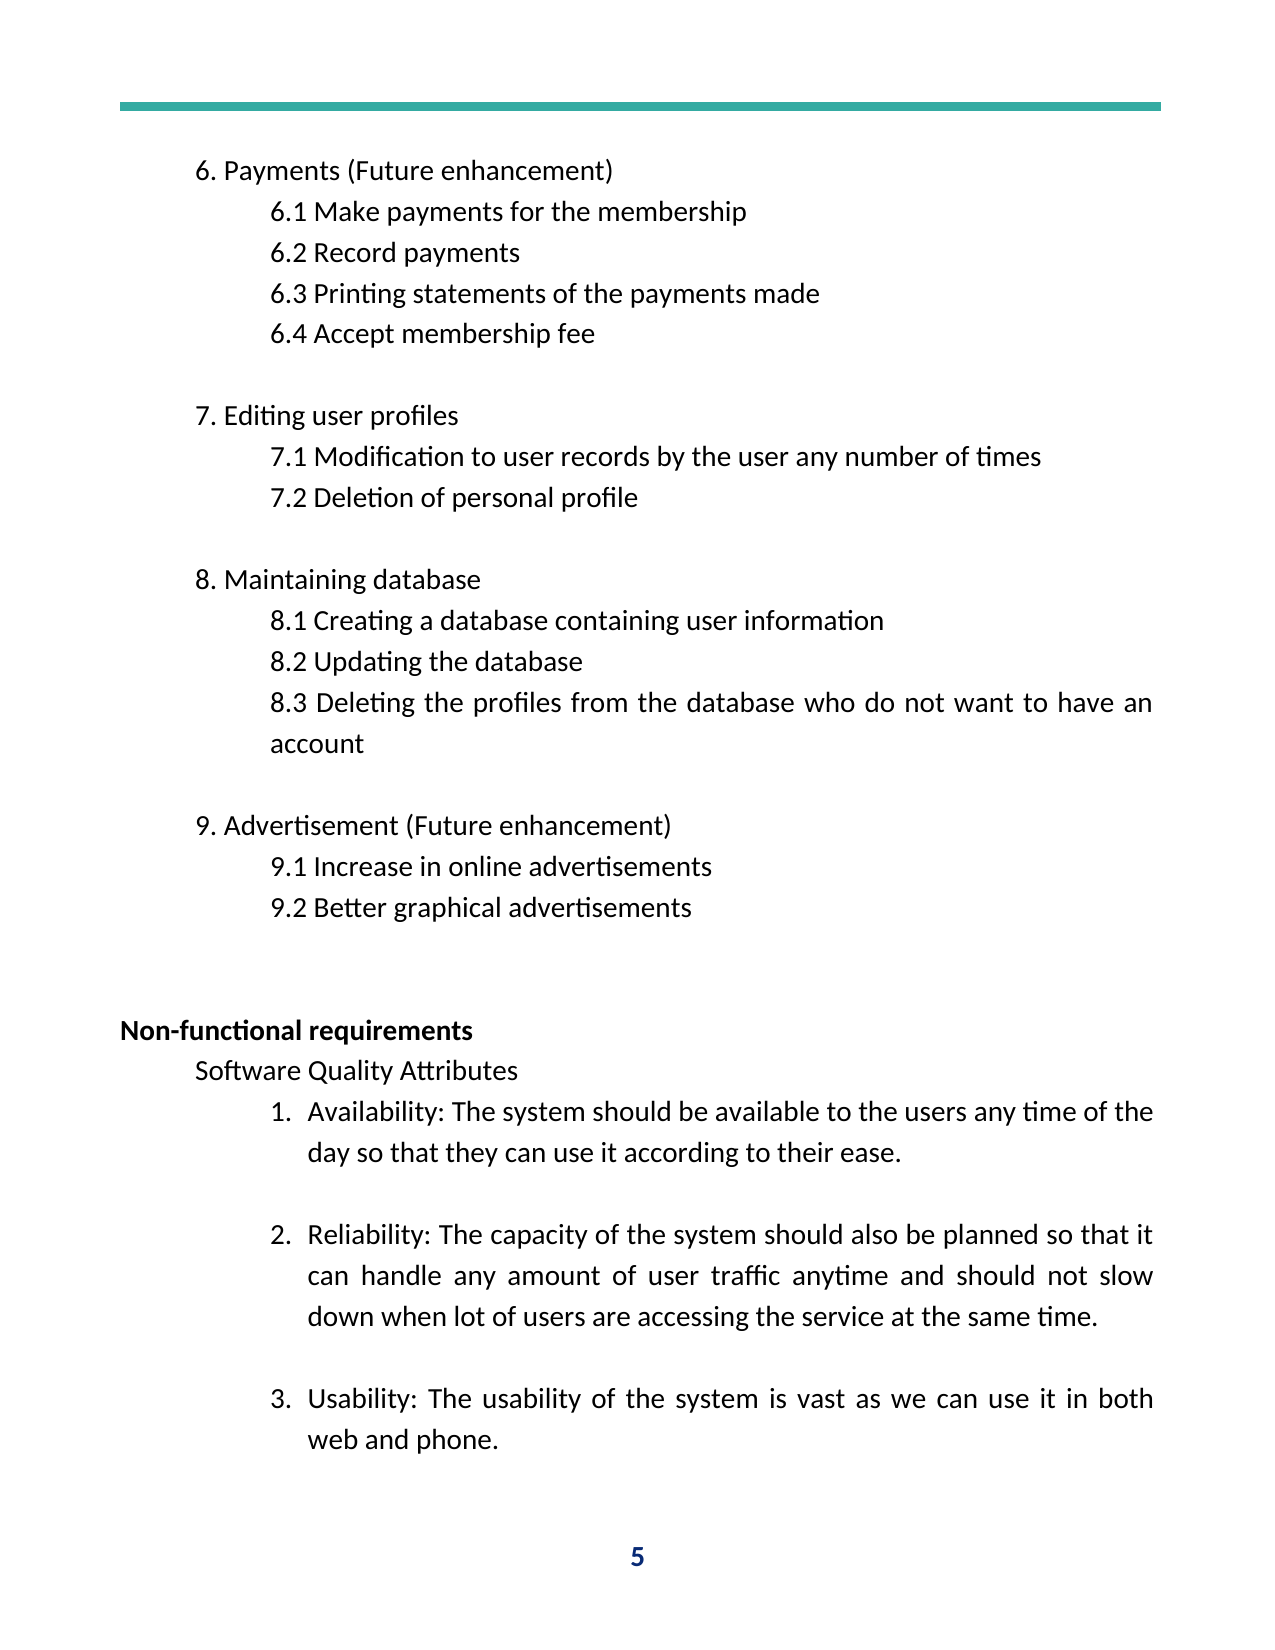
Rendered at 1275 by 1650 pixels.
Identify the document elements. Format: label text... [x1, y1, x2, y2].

text 6.1 Make payments for the membership [270, 193, 1155, 228]
list Availability: The system should be available to the users any time of the day so that they can use it according to their ease. [270, 1093, 1155, 1170]
text 7. Editing user profiles [120, 397, 1155, 433]
list Usability: The usability of the system is vast as we can use it in both web and phone. [270, 1380, 1155, 1457]
text 8.2 Updating the database [270, 643, 1155, 679]
text 7.2 Deletion of personal profile [270, 479, 1155, 515]
text 6. Payments (Future enhancement) [120, 152, 1155, 187]
text 6.2 Record payments [270, 234, 1155, 269]
text 8.1 Creating a database containing user information [270, 602, 1155, 638]
text Non-functional requirements [120, 1012, 1155, 1047]
text 8.3 Deleting the profiles from the database who do not want to have an account [270, 684, 1155, 761]
text 9.2 Better graphical advertisements [270, 889, 1155, 924]
text 9. Advertisement (Future enhancement) [120, 807, 1155, 842]
list Reliability: The capacity of the system should also be planned so that it can handle any amount of user traffic anytime and should not slow down when lot of users are accessing the service at the same time. [270, 1216, 1155, 1334]
text 6.3 Printing statements of the payments made [270, 275, 1155, 310]
text 9.1 Increase in online advertisements [270, 848, 1155, 883]
text 6.4 Accept membership fee [270, 316, 1155, 351]
text 8. Maintaining database [120, 561, 1155, 597]
text 7.1 Modification to user records by the user any number of times [270, 438, 1155, 474]
text Software Quality Attributes [120, 1052, 1155, 1088]
